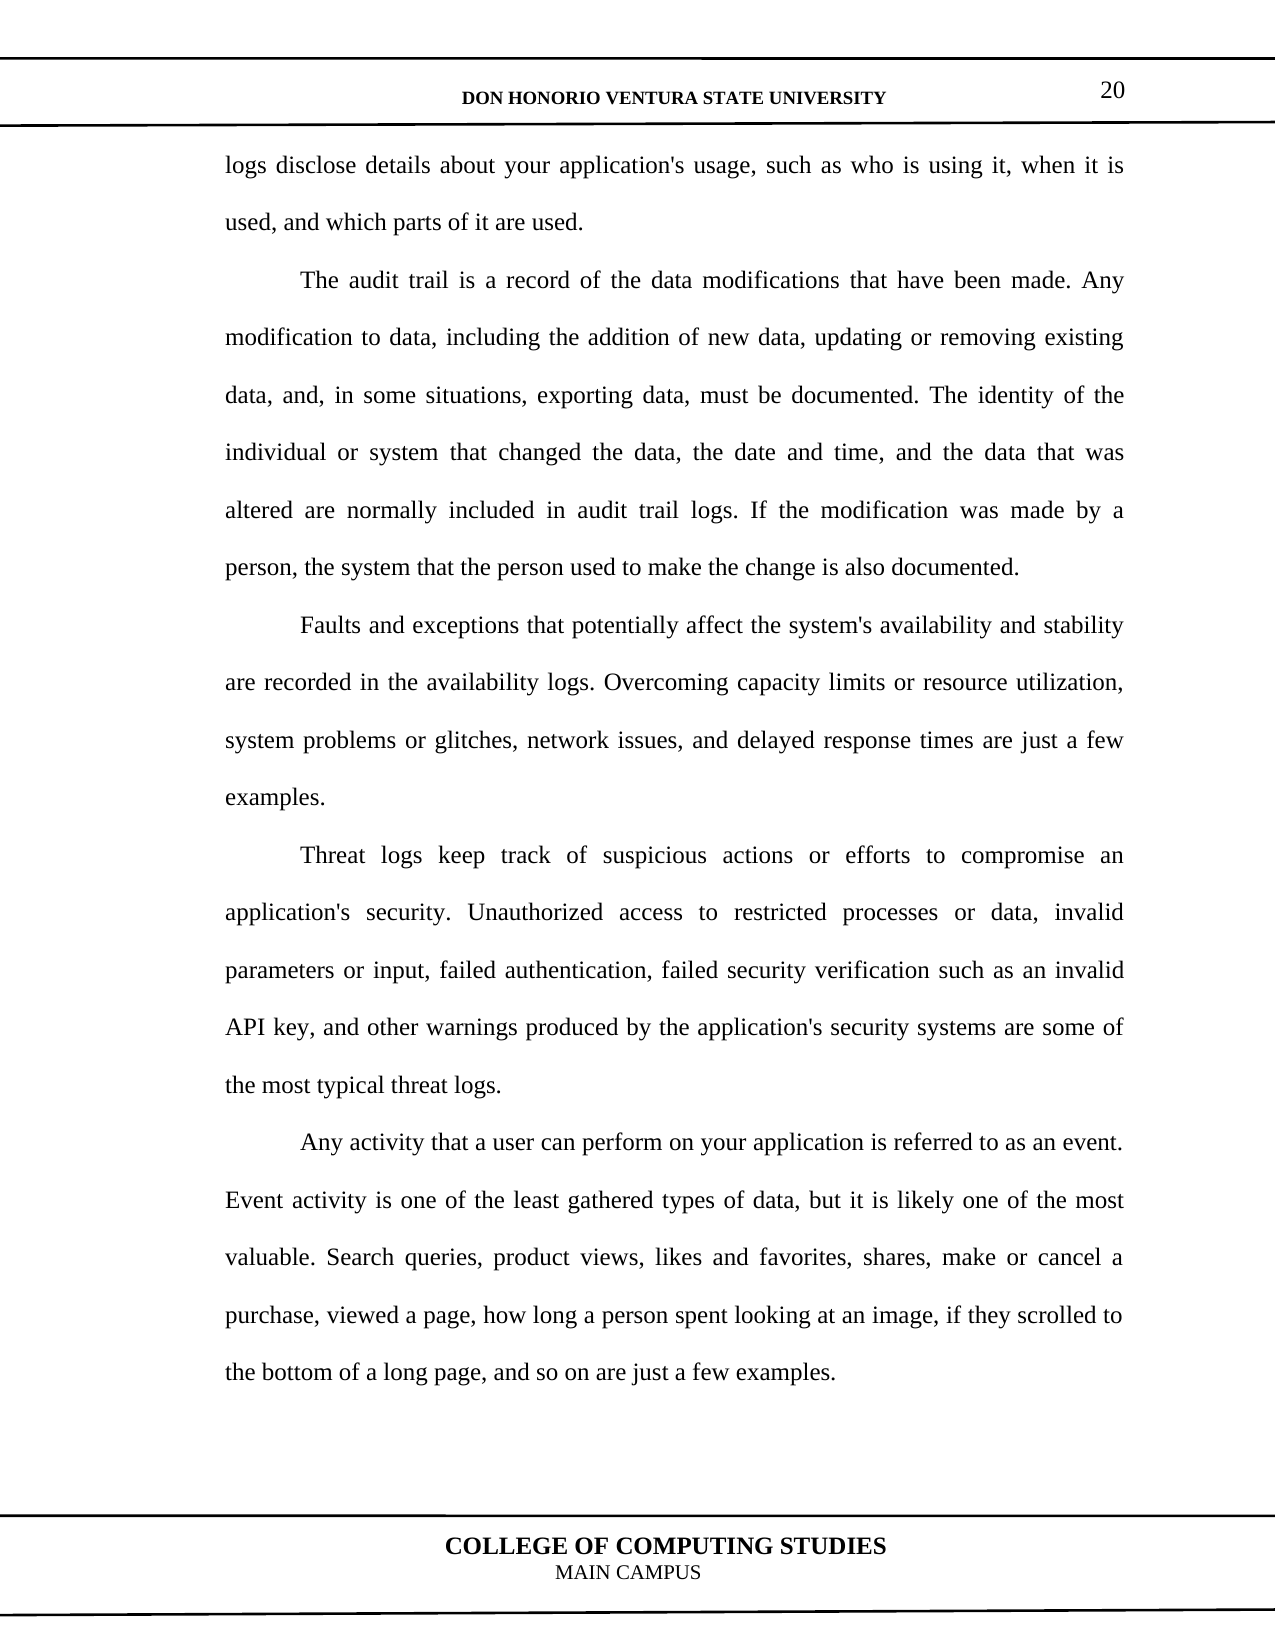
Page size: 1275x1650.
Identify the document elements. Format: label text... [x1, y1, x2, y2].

text Faults and exceptions that potentially affect the system's availability and stability are recorded in the availability logs. Overcoming capacity limits or resource utilization, system problems or glitches, network issues, and delayed response times are just a few examples. [225, 610, 1125, 811]
text The audit trail is a record of the data modifications that have been made. Any modification to data, including the addition of new data, updating or removing existing data, and, in some situations, exporting data, must be documented. The identity of the individual or system that changed the data, the date and time, and the data that was altered are normally included in audit trail logs. If the modification was made by a person, the system that the person used to make the change is also documented. [225, 265, 1125, 581]
text Any activity that a user can perform on your application is referred to as an event. Event activity is one of the least gathered types of data, but it is likely one of the most valuable. Search queries, product views, likes and favorites, shares, make or cancel a purchase, viewed a page, how long a person spent looking at an image, if they scrolled to the bottom of a long page, and so on are just a few examples. [225, 1127, 1125, 1386]
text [225, 150, 1125, 236]
text Threat logs keep track of suspicious actions or efforts to compromise an application's security. Unauthorized access to restricted processes or data, invalid parameters or input, failed authentication, failed security verification such as an invalid API key, and other warnings produced by the application's security systems are some of the most typical threat logs. [225, 840, 1125, 1099]
